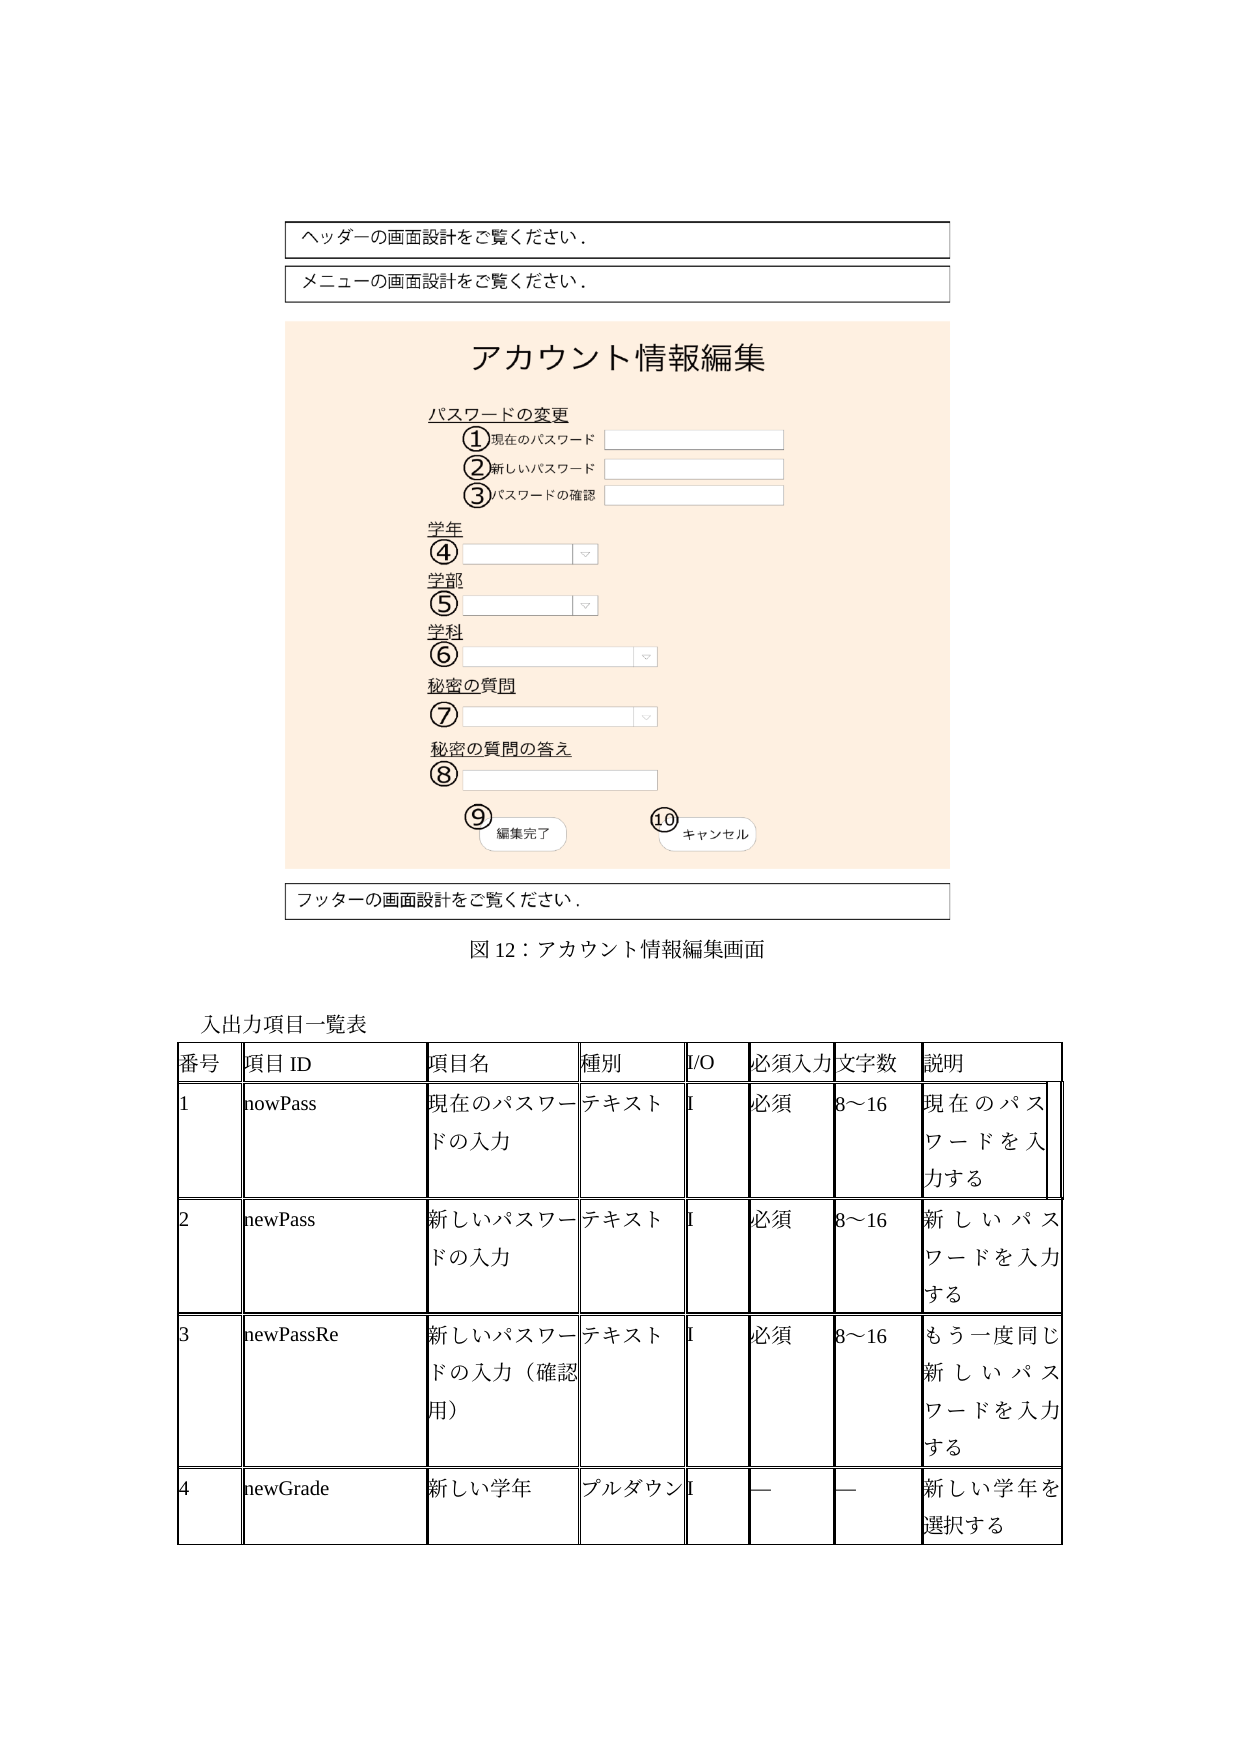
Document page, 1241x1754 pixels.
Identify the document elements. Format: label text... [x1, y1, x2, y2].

table_cell 8～16 [836, 1316, 921, 1466]
text 図12：アカウント情報編集画面 [177, 929, 1063, 967]
table_cell 現在のパスワードの入力 [429, 1084, 578, 1197]
table_cell テキスト [581, 1084, 684, 1197]
table_cell 新しいパスワードの入力 [429, 1200, 578, 1312]
table_cell テキスト [581, 1200, 684, 1312]
table_header 項目ID [245, 1043, 426, 1081]
table_header 項目名 [429, 1043, 578, 1081]
table_header I/O [688, 1043, 748, 1081]
table_cell 8～16 [836, 1084, 921, 1197]
table_cell ― [836, 1469, 921, 1544]
table_cell 必須 [751, 1316, 833, 1466]
table_cell newPass [245, 1200, 426, 1312]
table_cell nowPass [245, 1084, 426, 1197]
table_cell I [688, 1200, 748, 1312]
table_header 番号 [179, 1043, 241, 1081]
table_cell 1 [179, 1084, 241, 1197]
table_cell ― [751, 1469, 833, 1544]
table_cell 2 [179, 1200, 241, 1312]
picture [284, 221, 951, 920]
table_cell [1048, 1082, 1060, 1197]
table_cell プルダウン [581, 1469, 684, 1544]
table_cell 新しい学年を選択する [924, 1469, 1061, 1544]
table_cell 新しいパスワードの入力（確認用） [429, 1316, 578, 1466]
table_cell 必須 [751, 1200, 833, 1312]
table_cell I [688, 1316, 748, 1466]
table_cell 8～16 [836, 1200, 921, 1312]
table_header 種別 [581, 1043, 684, 1081]
table_header 説明 [924, 1043, 1061, 1081]
table_cell 新しい学年 [429, 1469, 578, 1544]
table_cell 現在のパスワードを入力する [924, 1084, 1046, 1197]
table_cell 3 [179, 1316, 241, 1466]
text 入出力項目一覧表 [177, 1004, 1063, 1042]
table_cell newGrade [245, 1469, 426, 1544]
table_cell 必須 [751, 1084, 833, 1197]
table_header 必須入力 [751, 1043, 833, 1081]
table_header 文字数 [836, 1043, 921, 1081]
table_cell もう一度同じ新しいパスワードを入力する [924, 1316, 1061, 1466]
table_cell newPassRe [245, 1316, 426, 1466]
table_cell I [688, 1469, 748, 1544]
table_cell 新しいパスワードを入力する [924, 1200, 1061, 1312]
table_cell テキスト [581, 1316, 684, 1466]
table_cell 4 [179, 1469, 241, 1544]
table_cell I [688, 1084, 748, 1197]
